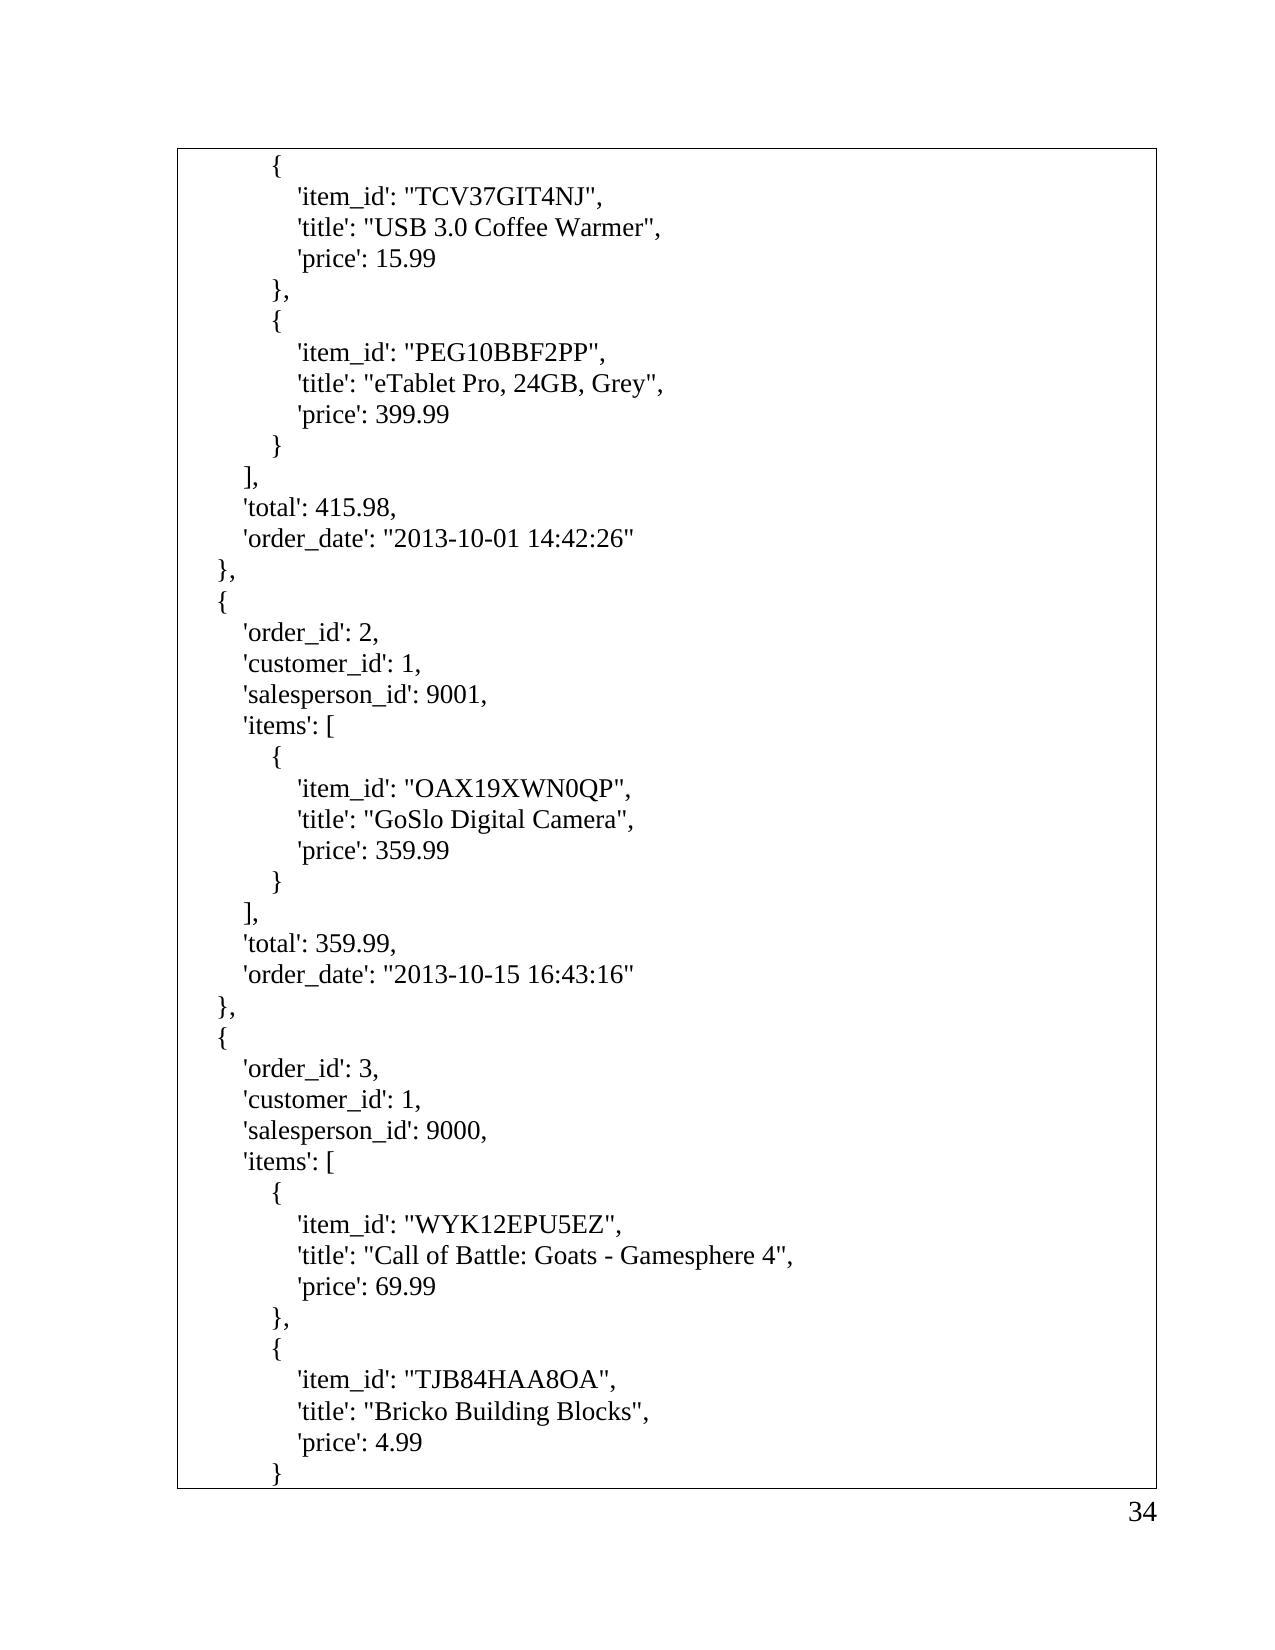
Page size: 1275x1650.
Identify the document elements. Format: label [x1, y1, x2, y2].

table_cell [178, 149, 1156, 1488]
